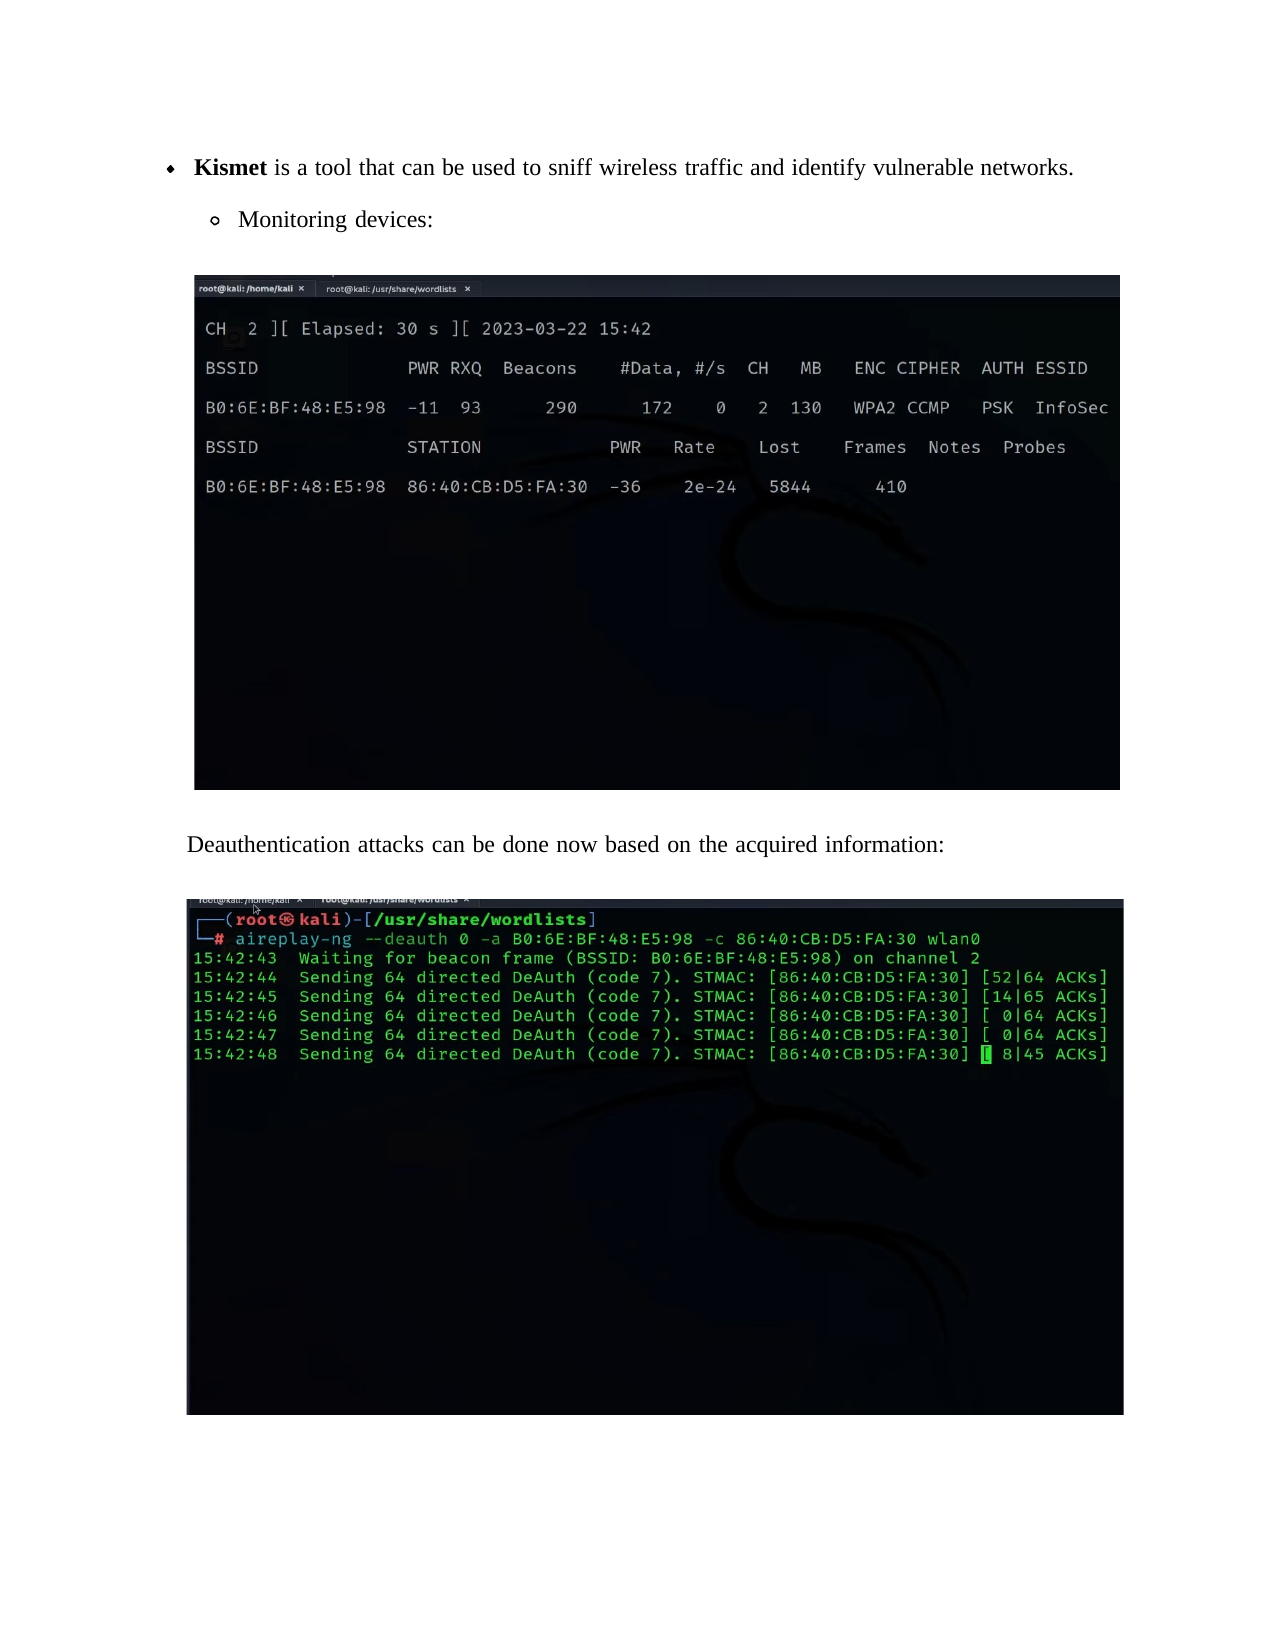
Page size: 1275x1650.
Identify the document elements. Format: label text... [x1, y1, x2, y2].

text Kismet is a tool that can be used to sniff wireless traffic and identify vulnerable networks. [194, 153, 1135, 181]
text Monitoring devices: [238, 205, 1135, 233]
picture [186, 899, 1124, 1415]
picture [194, 275, 1120, 790]
text Deauthentication attacks can be done now based on the acquired information: [187, 829, 1135, 857]
